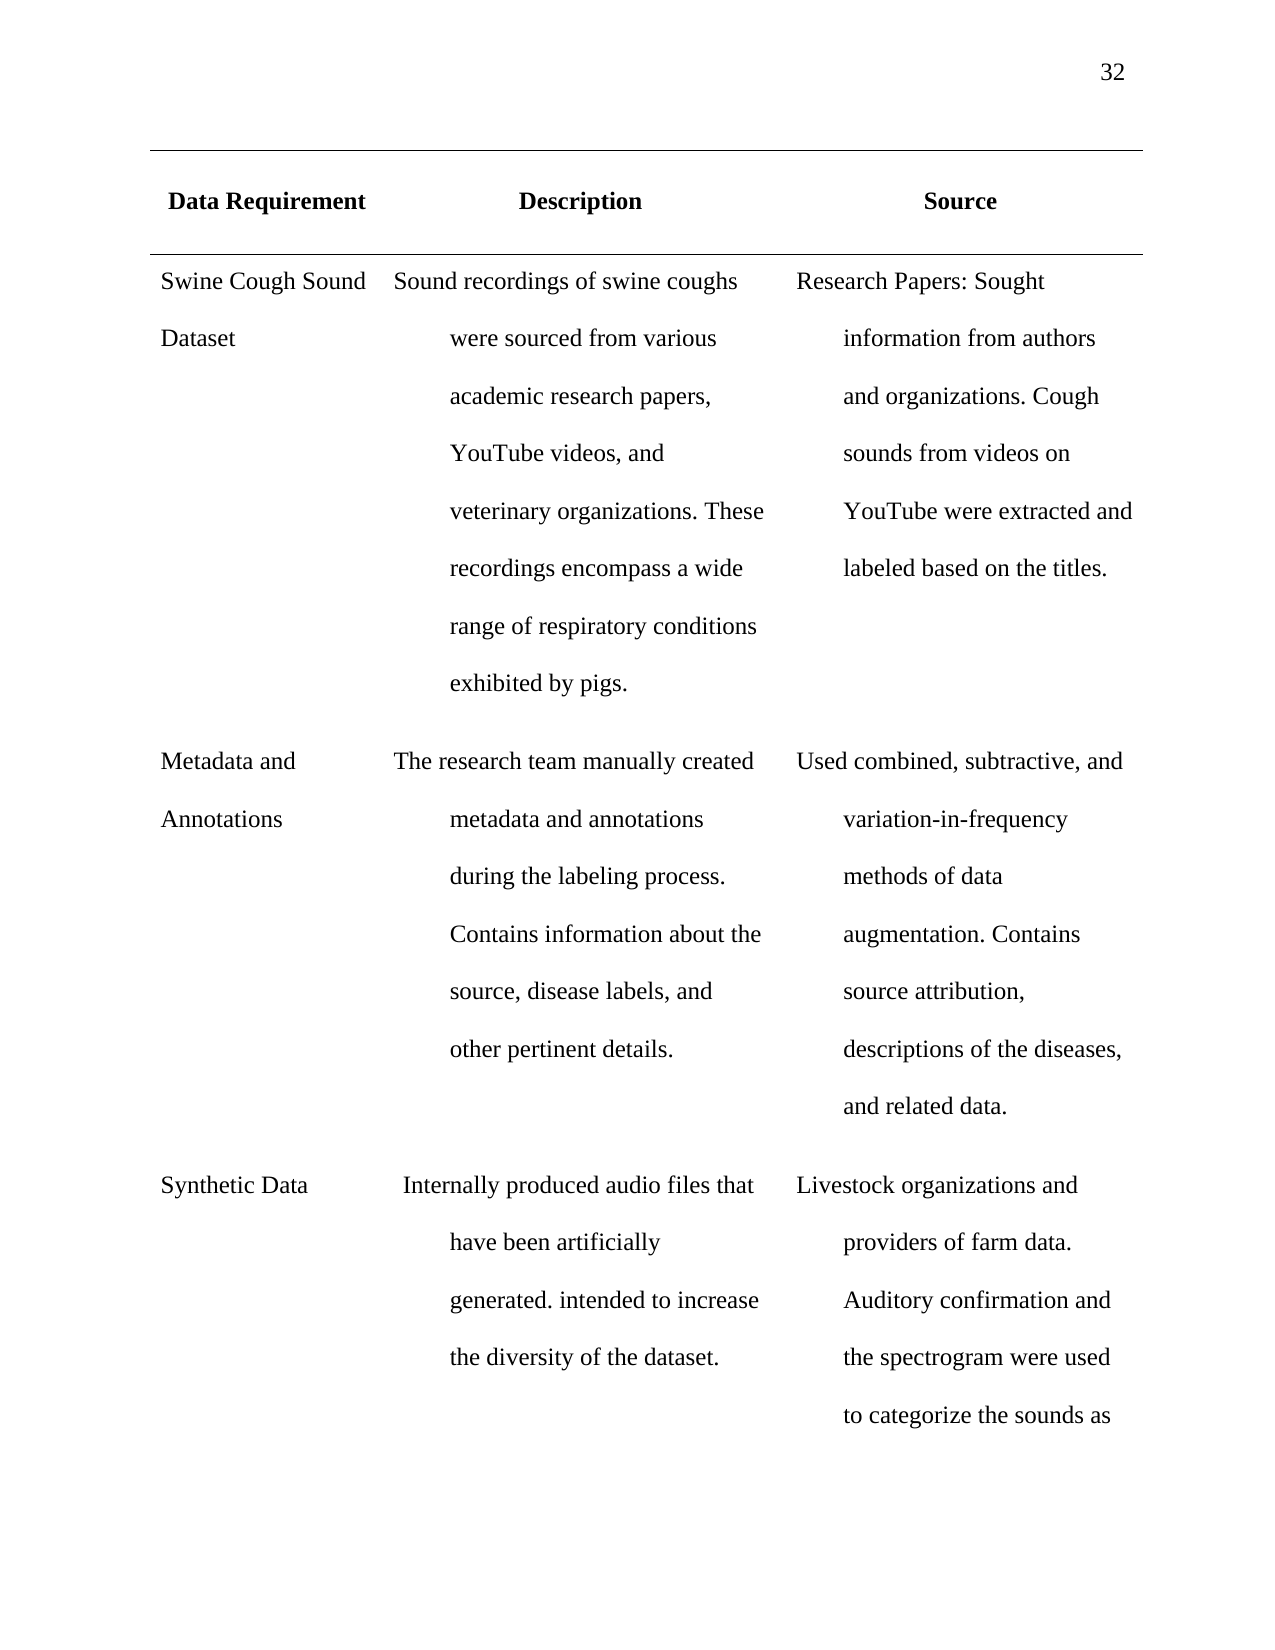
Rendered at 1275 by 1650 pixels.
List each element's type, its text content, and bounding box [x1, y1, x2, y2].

table_cell Metadata and Annotations [150, 736, 384, 1159]
table_cell Swine Cough Sound Dataset [150, 255, 384, 736]
table_cell The research team manually created metadata and annotations during the labeling process. Contains information about the source, disease labels, and other pertinent details. [384, 736, 777, 1159]
table_cell Used combined, subtractive, and variation-in-frequency methods of data augmentation. Contains source attribution, descriptions of the diseases, and related data. [778, 736, 1143, 1159]
table_header Description [384, 151, 777, 254]
table_cell Synthetic Data [150, 1159, 384, 1439]
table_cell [384, 1159, 777, 1439]
table_header Data Requirement [150, 151, 384, 254]
table_cell Research Papers: Sought information from authors and organizations. Cough sounds from videos on YouTube were extracted and labeled based on the titles. [778, 255, 1143, 736]
table_header Source [778, 151, 1143, 254]
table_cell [778, 1159, 1143, 1439]
table_cell Sound recordings of swine coughs were sourced from various academic research papers, YouTube videos, and veterinary organizations. These recordings encompass a wide range of respiratory conditions exhibited by pigs. [384, 255, 777, 736]
